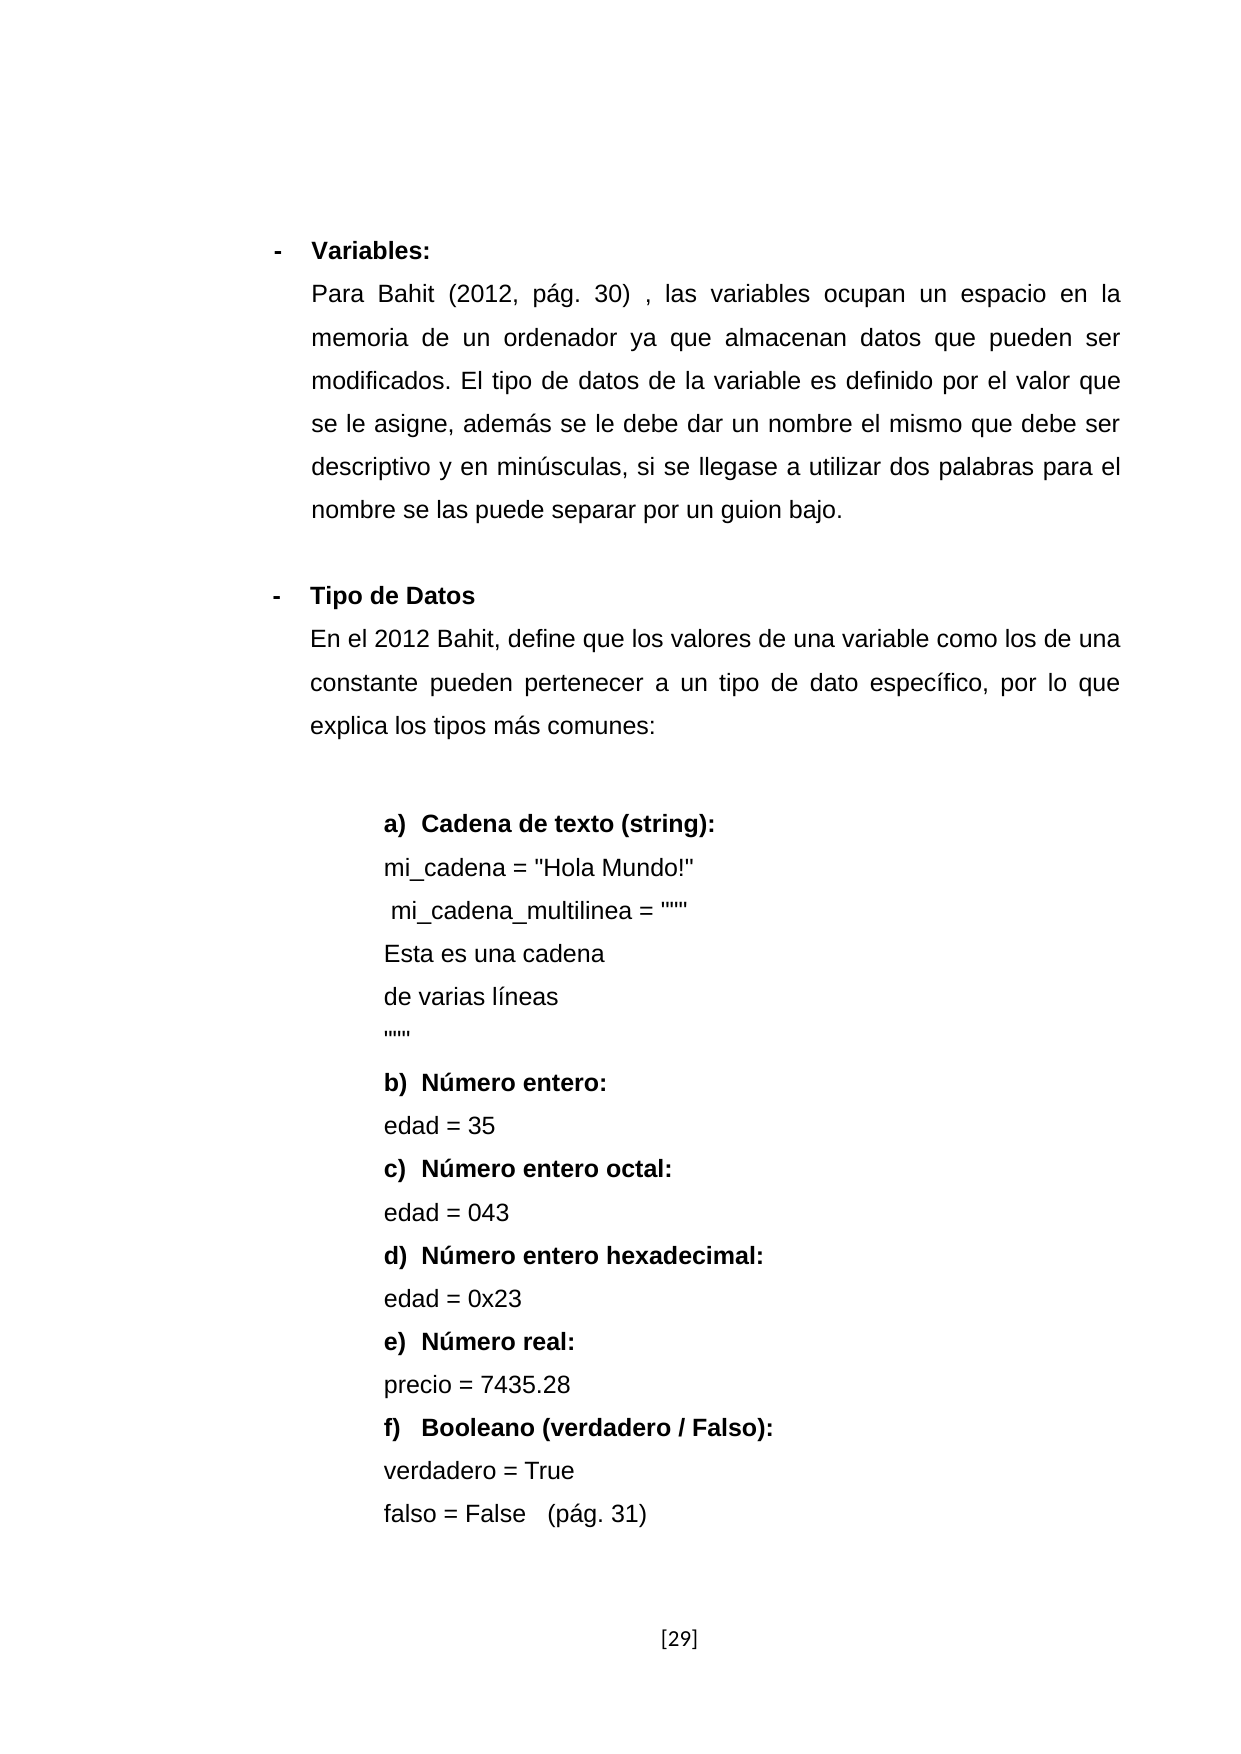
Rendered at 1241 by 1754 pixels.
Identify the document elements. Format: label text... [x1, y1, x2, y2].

text mi_cadena = "Hola Mundo!" [384, 852, 1122, 881]
text edad = 0x23 [384, 1284, 1122, 1312]
text falso = False [384, 1499, 1122, 1528]
text edad = 35 [384, 1111, 1122, 1140]
list Para Bahit , las variables ocupan un espacio en la memoria de un ordenador ya que almacenan datos que pueden ser modificados. El tipo de datos de la variable es definido por el valor que se le asigne, además se le debe dar un nombre el mismo que debe ser descriptivo y en minúsculas, si se llegase a utilizar dos palabras para el nombre se las puede separar por un guion bajo. [311, 279, 1122, 524]
list Número entero: [384, 1068, 1122, 1097]
list Variables: [274, 236, 1122, 265]
text precio = 7435.28 [384, 1370, 1122, 1399]
list Cadena de texto (string): [384, 809, 1122, 838]
text edad = 043 [384, 1197, 1122, 1226]
list Número real: [384, 1327, 1122, 1356]
list Booleano (verdadero / Falso): [384, 1413, 1122, 1442]
list Número entero hexadecimal: [384, 1241, 1122, 1269]
text Esta es una cadena [384, 939, 1122, 967]
text mi_cadena_multilinea = """ [384, 896, 1122, 924]
list Número entero octal: [384, 1154, 1122, 1183]
text """ [384, 1025, 1122, 1054]
text de varias líneas [384, 982, 1122, 1011]
text verdadero = True [384, 1456, 1122, 1485]
list En el 2012 Bahit, define que los valores de una variable como los de una constante pueden pertenecer a un tipo de dato específico, por lo que explica los tipos más comunes: [310, 624, 1122, 739]
list Tipo de Datos [272, 581, 1122, 610]
